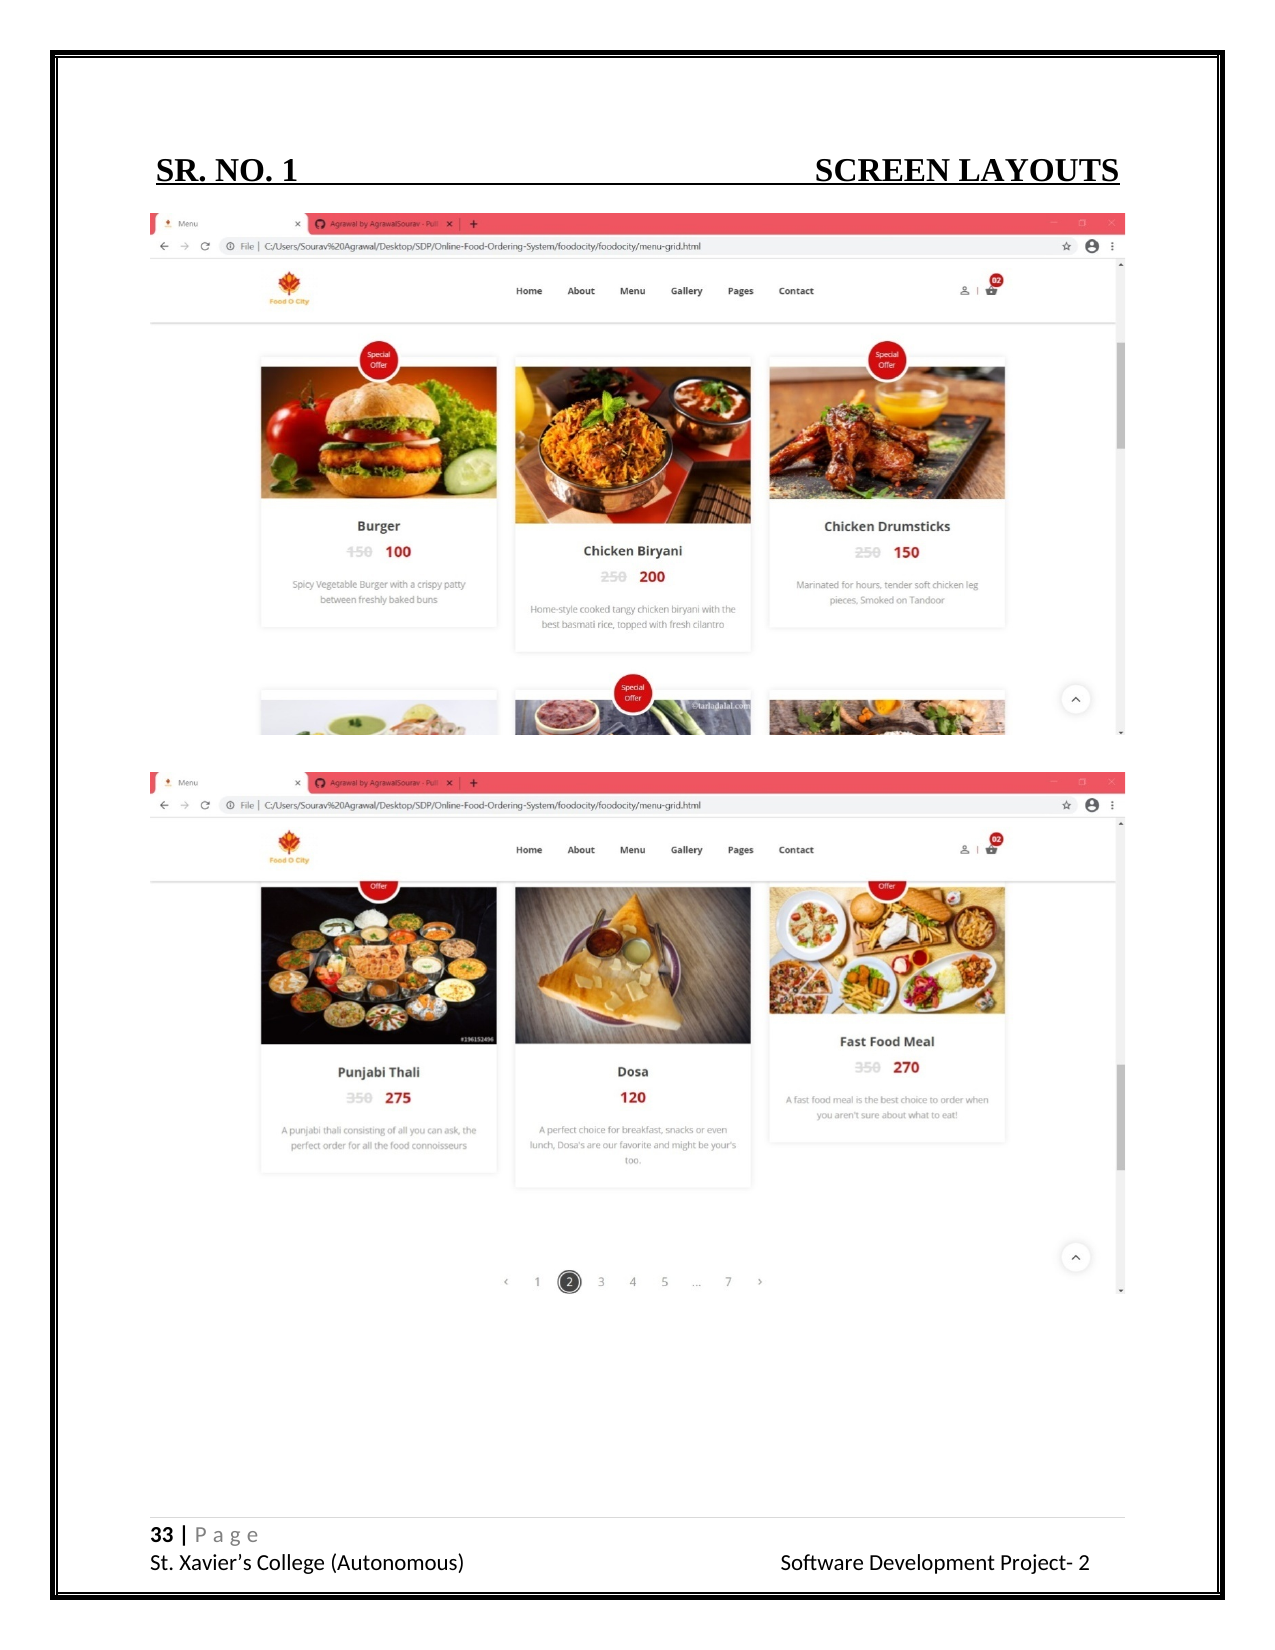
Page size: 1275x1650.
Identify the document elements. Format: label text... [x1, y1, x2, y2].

text SR. NO. 1 SCREEN LAYOUTS [150, 150, 1125, 188]
picture [150, 213, 1125, 735]
picture [150, 772, 1125, 1294]
